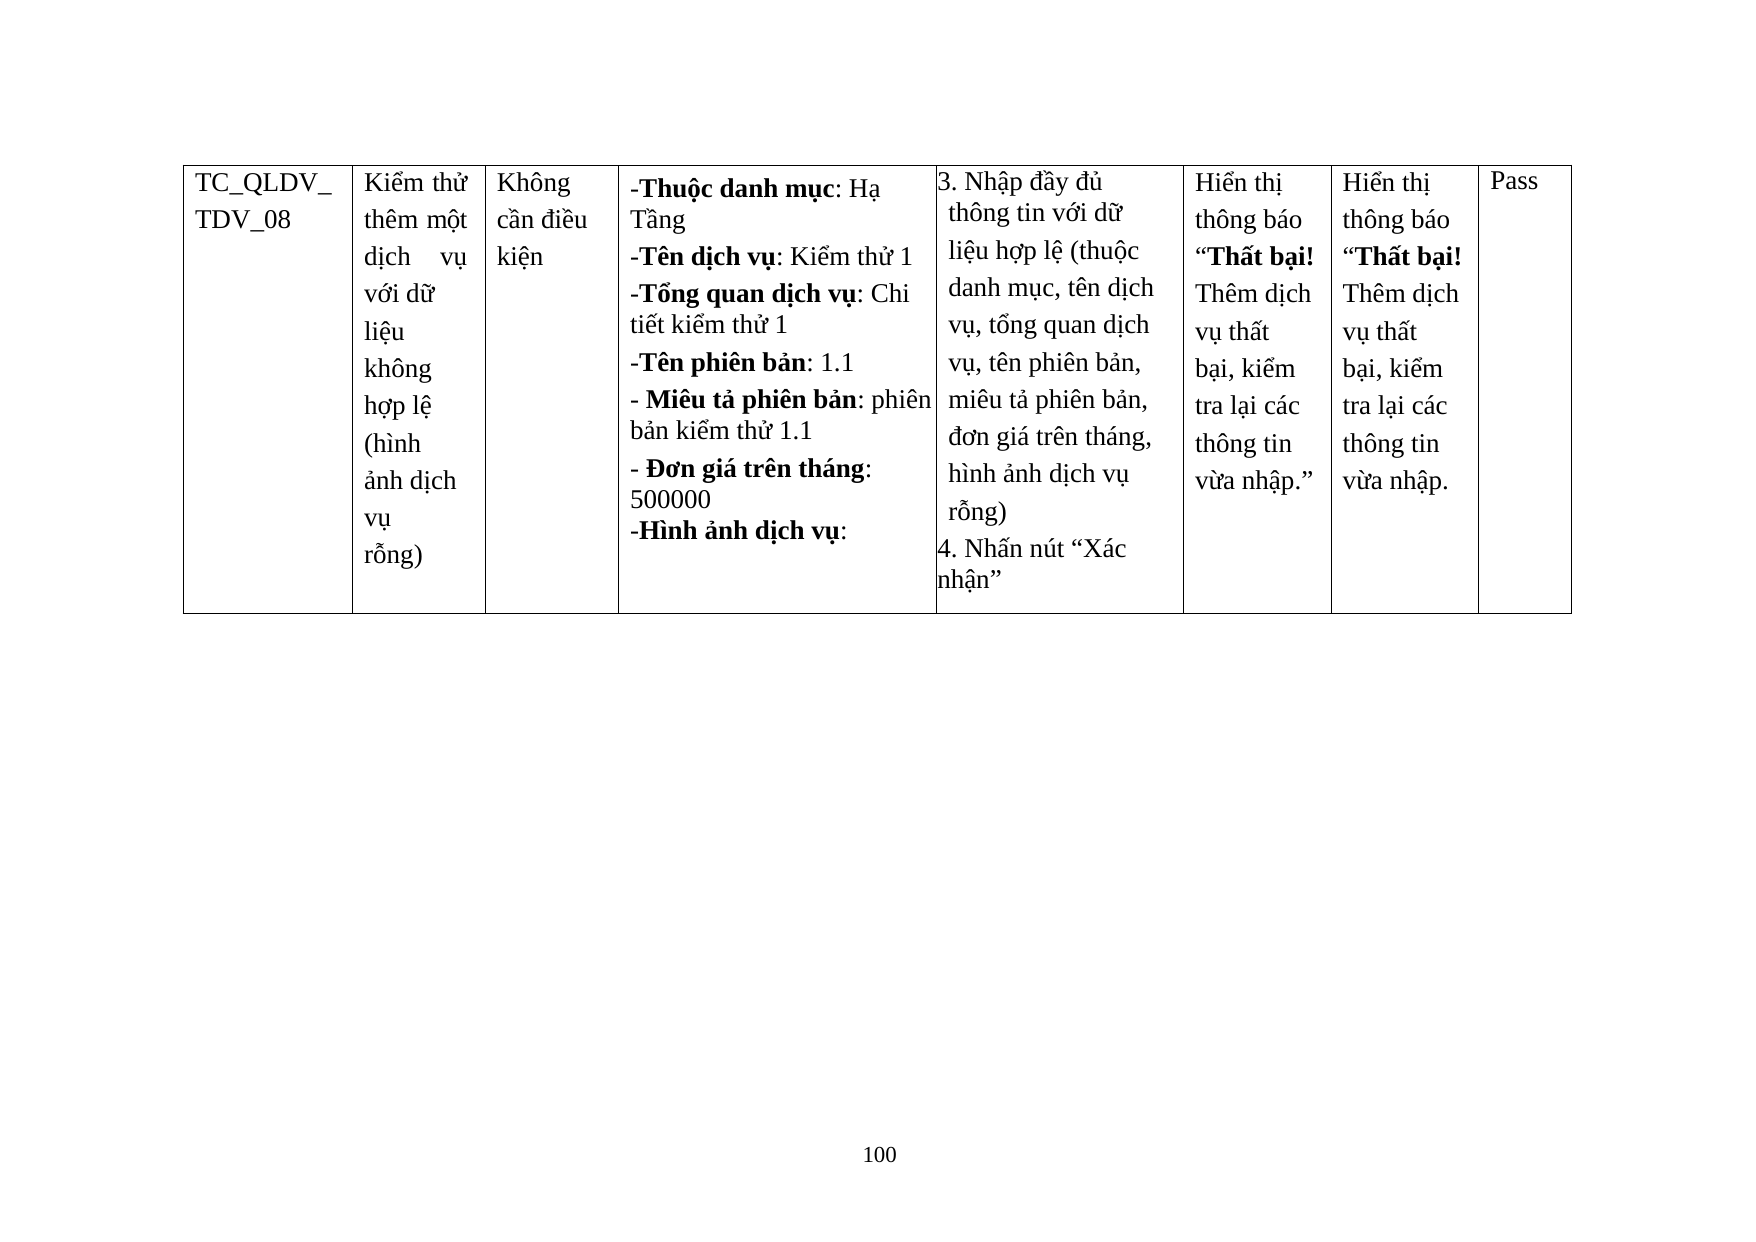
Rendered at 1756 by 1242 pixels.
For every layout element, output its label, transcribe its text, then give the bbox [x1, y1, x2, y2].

table_cell TC_QLDV_TDV_08 [184, 166, 352, 613]
table_cell -Thuộc danh mục: Hạ Tầng -Tên dịch vụ: Kiểm thử 1 -Tổng quan dịch vụ: Chi tiết kiểm thử 1 -Tên phiên bản: 1.1 - Miêu tả phiên bản: phiên bản kiểm thử 1.1 - Đơn giá trên tháng: 500000 -Hình ảnh dịch vụ: [619, 166, 936, 613]
table_cell Không cần điều kiện [486, 166, 618, 613]
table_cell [1184, 166, 1331, 613]
table_cell Nhập đầy đủ thông tin với dữ liệu hợp lệ (thuộc danh mục, tên dịch vụ, tổng quan dịch vụ, tên phiên bản, miêu tả phiên bản, đơn giá trên tháng, hình ảnh dịch vụ rỗng) Nhấn nút “Xác nhận” [937, 166, 1183, 613]
table_cell Pass [1479, 166, 1571, 613]
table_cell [1332, 166, 1478, 613]
table_cell Kiểm thử thêm một dịch vụ với dữ liệu không hợp lệ (hình ảnh dịch vụ rỗng) [353, 166, 485, 613]
